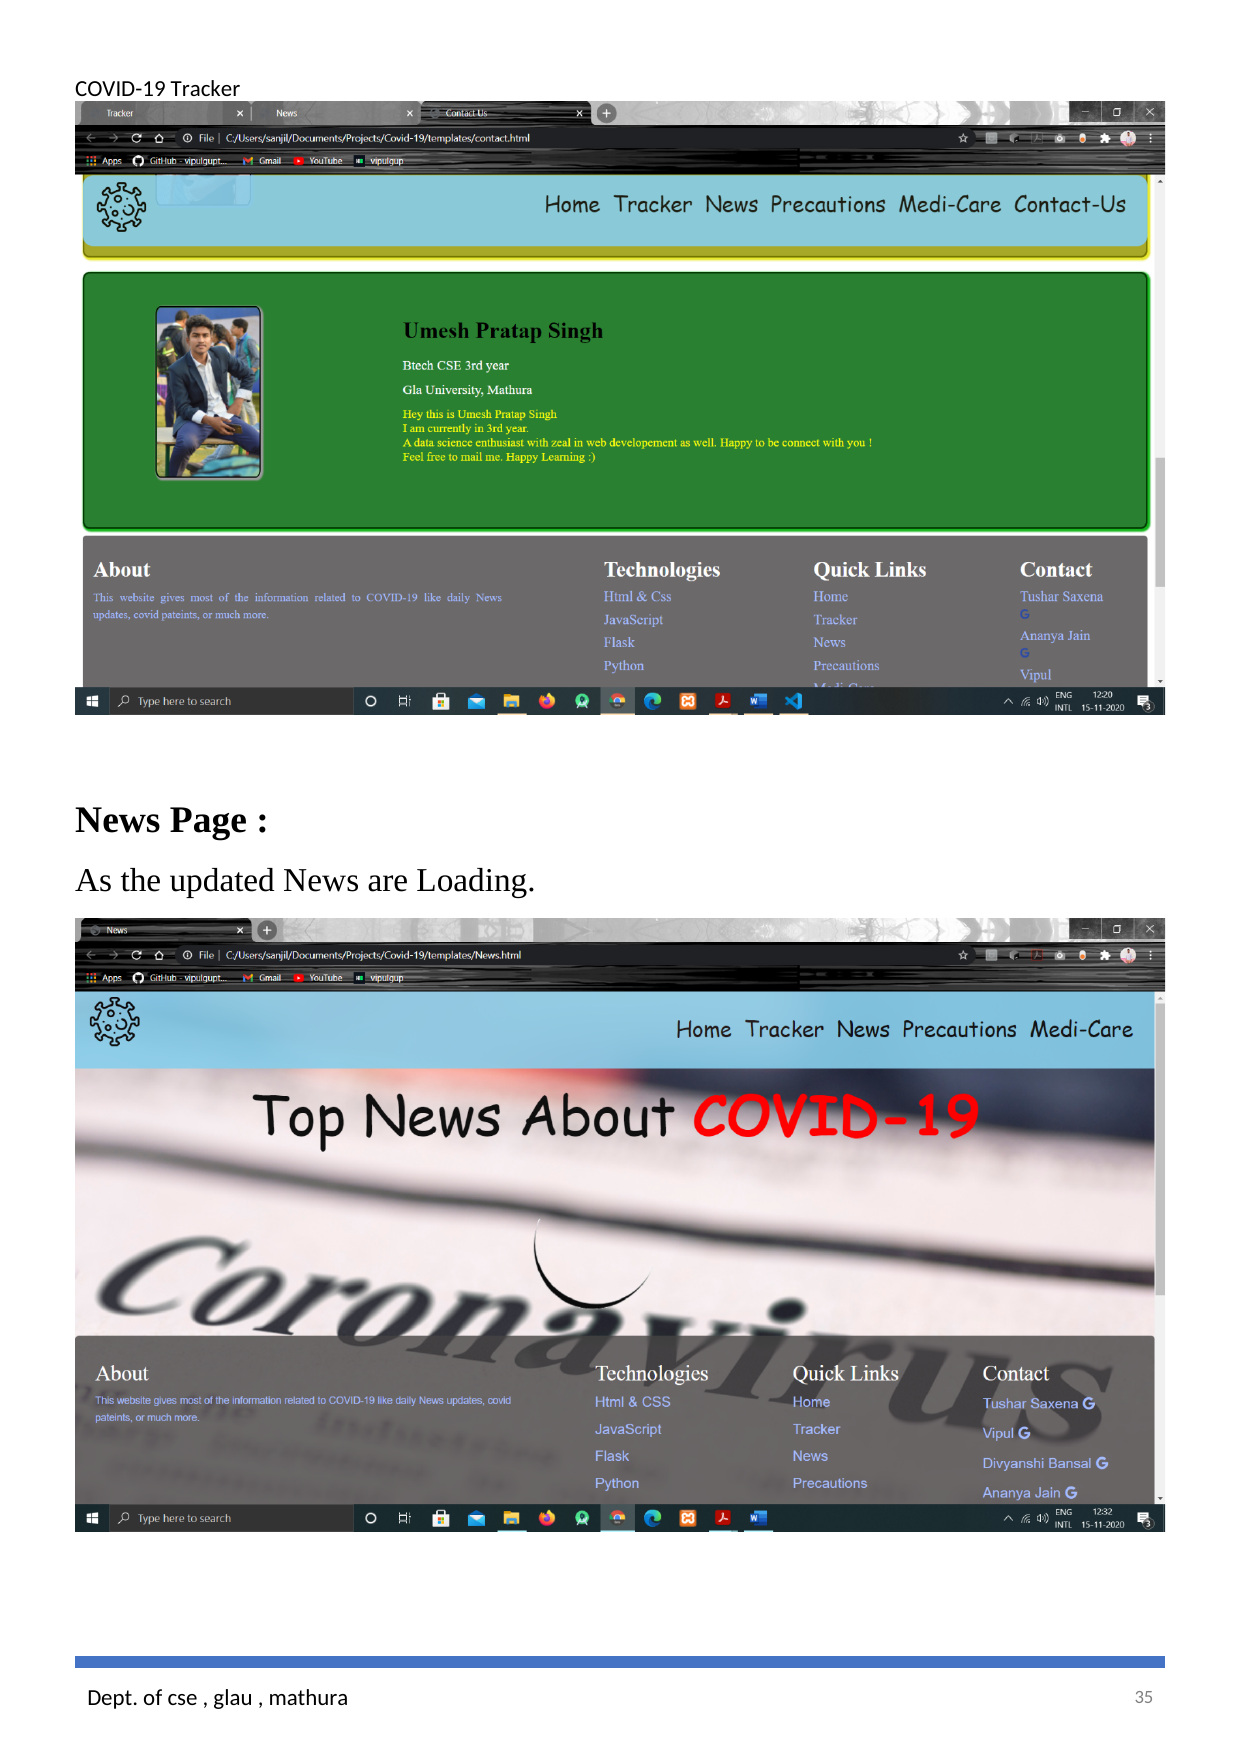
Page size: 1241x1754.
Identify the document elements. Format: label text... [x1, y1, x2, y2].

text News Page : [75, 797, 1165, 840]
picture [75, 918, 1166, 1532]
text As the updated News are Loading. [75, 860, 1165, 899]
picture [75, 101, 1166, 715]
